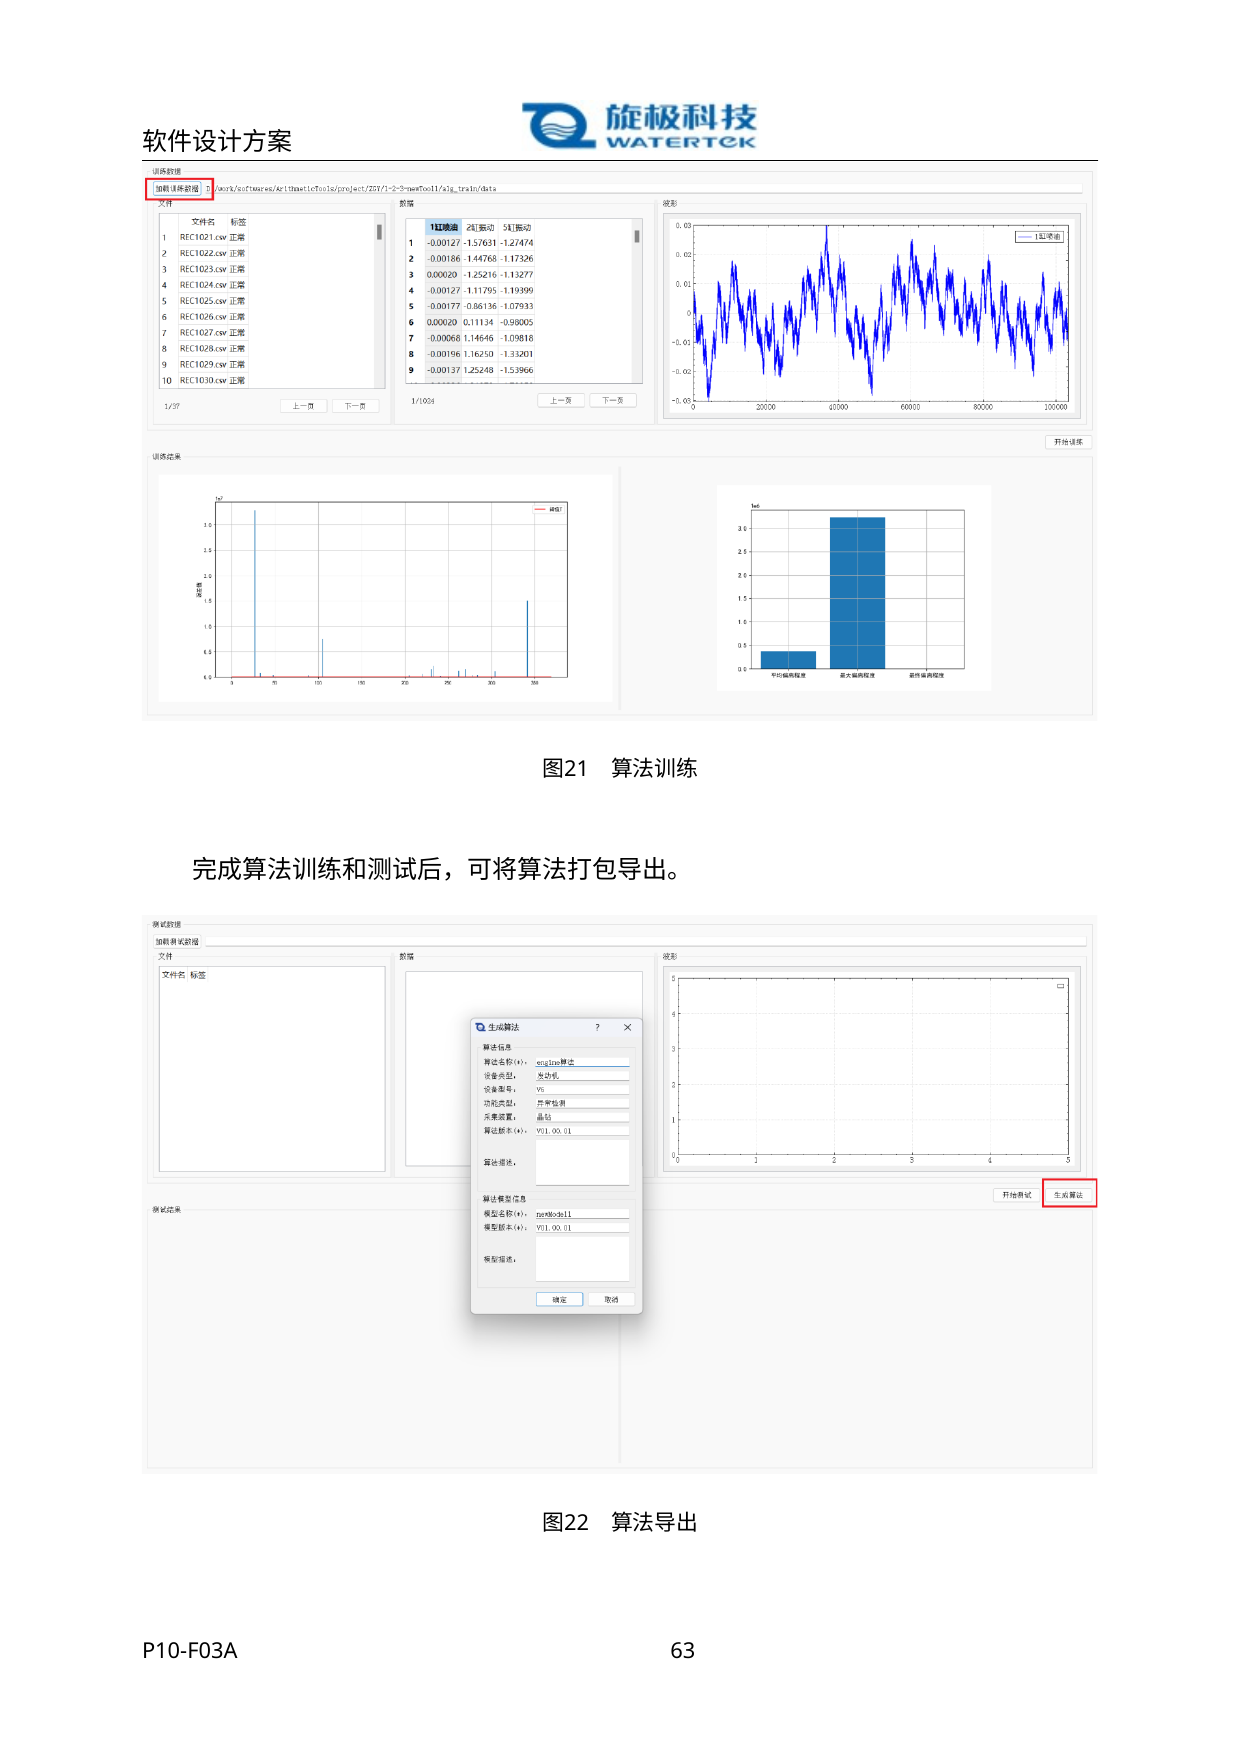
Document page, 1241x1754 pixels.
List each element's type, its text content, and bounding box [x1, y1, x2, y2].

text 算法导出 [142, 1504, 1098, 1538]
picture [141, 162, 1098, 721]
text 算法训练 [142, 750, 1098, 784]
picture [521, 100, 760, 151]
picture [141, 915, 1098, 1474]
text 完成算法训练和测试后，可将算法打包导出。 [142, 834, 1098, 902]
